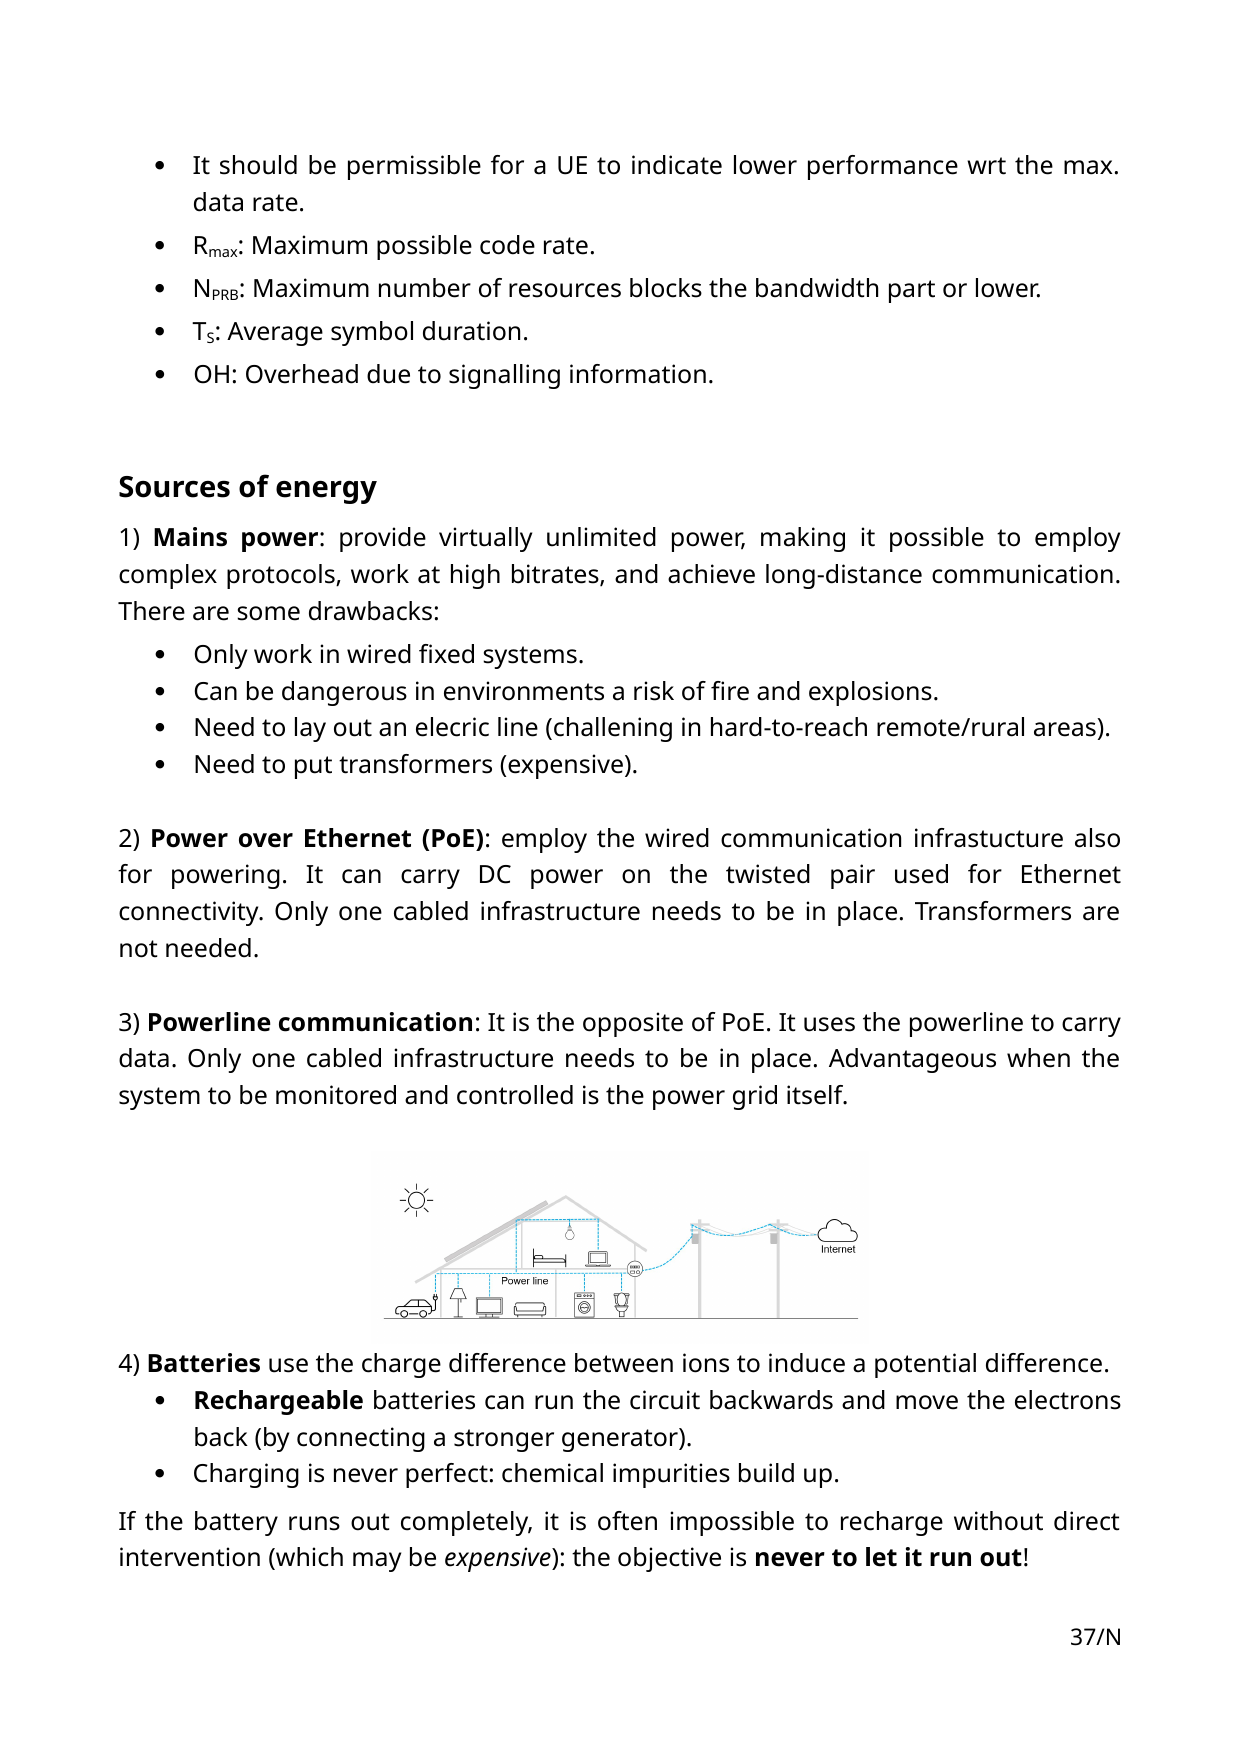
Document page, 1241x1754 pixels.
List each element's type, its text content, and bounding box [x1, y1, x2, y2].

list Need to lay out an elecric line (challening in hard-to-reach remote/rural areas). [156, 710, 1122, 744]
list Rechargeable batteries can run the circuit backwards and move the electrons back (by connecting a stronger generator). [156, 1383, 1122, 1453]
text 2) Power over Ethernet (PoE): employ the wired communication infrastucture also for powering. It can carry DC power on the twisted pair used for Ethernet connectivity. Only one cabled infrastructure needs to be in place. Transformers are not needed. [118, 820, 1122, 965]
text Sources of energy [118, 467, 1122, 506]
list It should be permissible for a UE to indicate lower performance wrt the max. data rate. [155, 148, 1122, 218]
list TS: Average symbol duration. [155, 313, 1122, 347]
list Need to put transformers (expensive). [156, 747, 1122, 781]
list Only work in wired fixed systems. [156, 637, 1122, 671]
list NPRB: Maximum number of resources blocks the bandwidth part or lower. [155, 270, 1122, 304]
list Charging is never perfect: chemical impurities build up. [155, 1456, 1122, 1490]
list Can be dangerous in environments a risk of fire and explosions. [156, 673, 1122, 707]
text If the battery runs out completely, it is often impossible to recharge without direct intervention (which may be expensive): the objective is never to let it run out! [118, 1503, 1122, 1574]
text 4) Batteries use the charge difference between ions to induce a potential difference. [118, 1346, 1122, 1380]
text 1) Mains power: provide virtually unlimited power, making it possible to employ complex protocols, work at high bitrates, and achieve long-distance communication. There are some drawbacks: [118, 520, 1122, 628]
text 3) Powerline communication: It is the opposite of PoE. It uses the powerline to carry data. Only one cabled infrastructure needs to be in place. Advantageous when the system to be monitored and controlled is the power grid itself. [118, 1004, 1122, 1112]
list Rmax: Maximum possible code rate. [155, 227, 1122, 261]
list OH: Overhead due to signalling information. [156, 356, 1122, 391]
